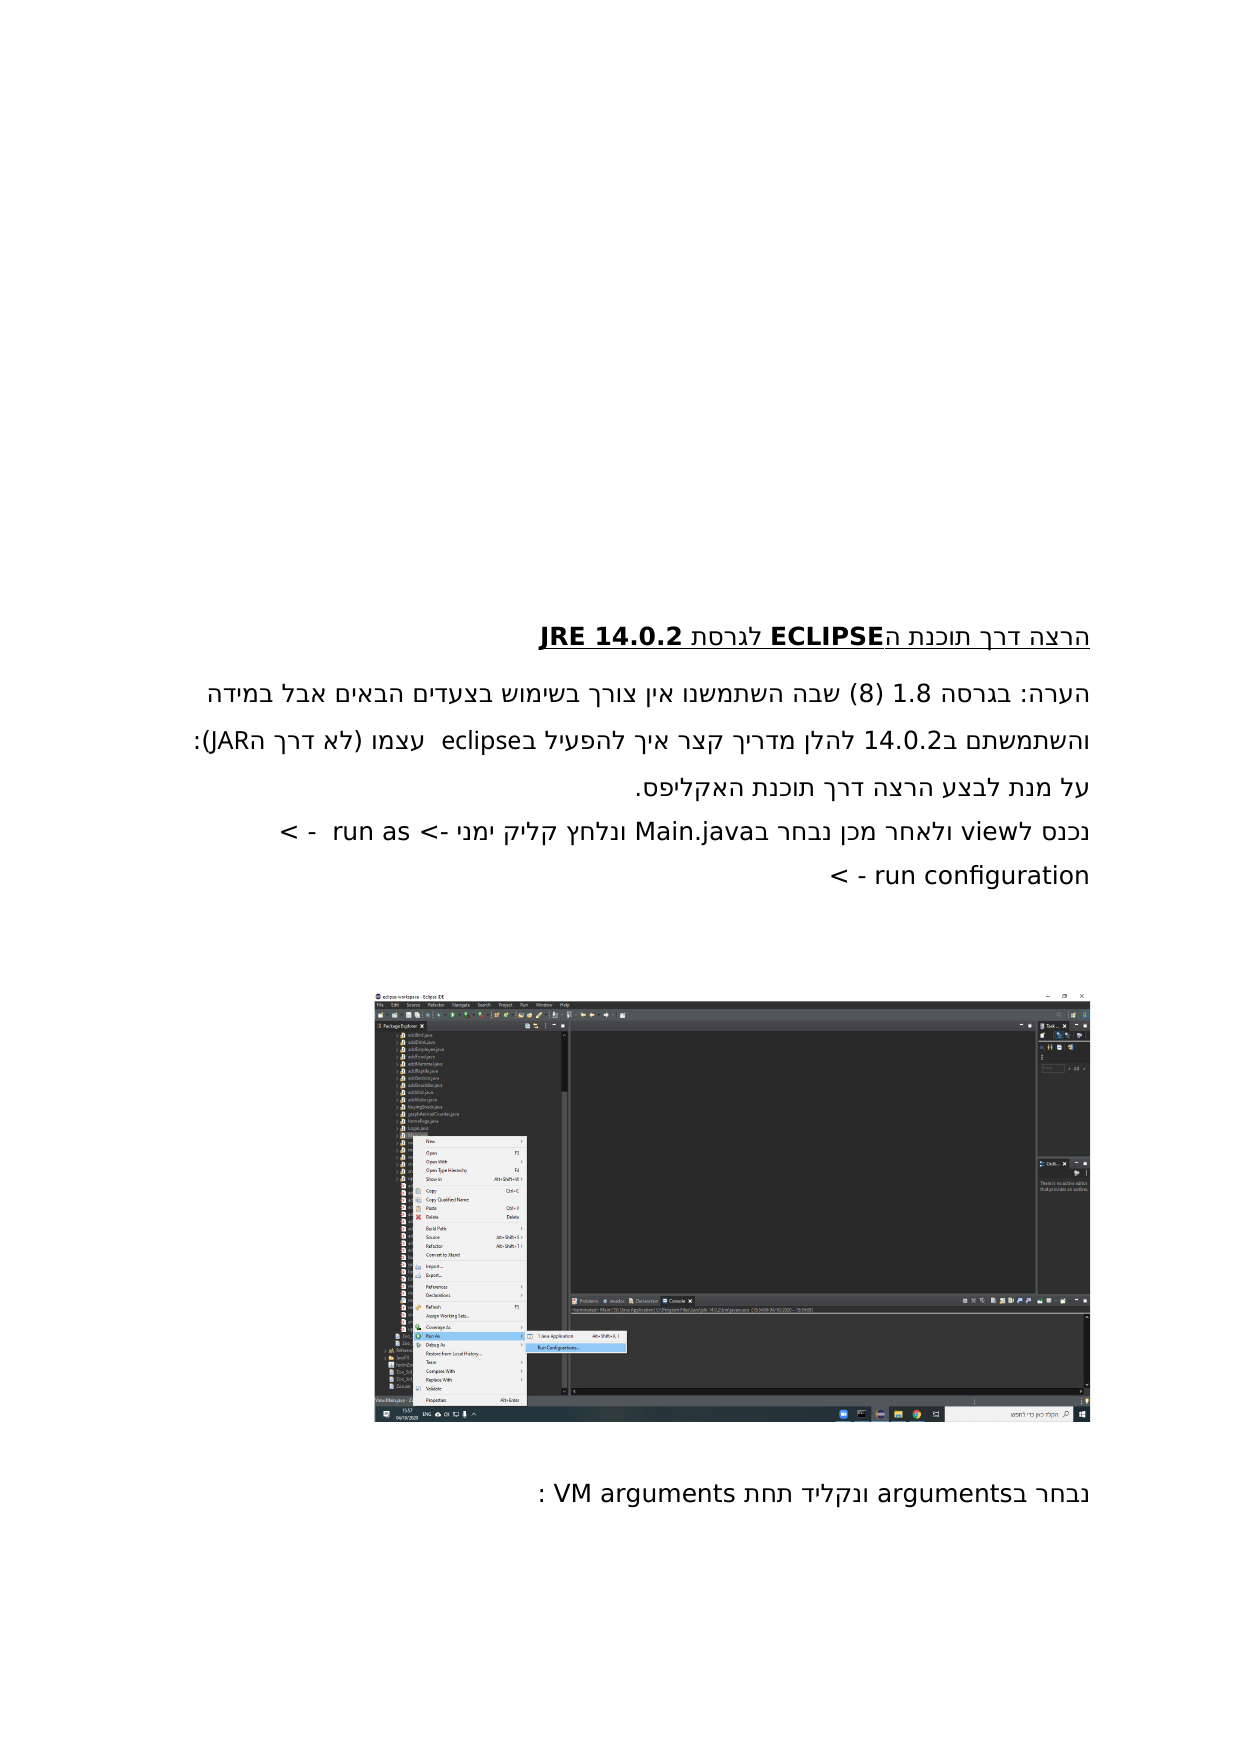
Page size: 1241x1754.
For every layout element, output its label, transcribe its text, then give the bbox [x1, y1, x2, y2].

text הערה: בגרסה 1.8 (8) שבה השתמשנו אין צורך בשימוש בצעדים הבאים אבל במידה והשתמשתם ב14.0.2 להלן מדריך קצר איך להפעיל בeclipse עצמו (לא דרך הJAR): [150, 679, 1090, 757]
text נכנס לview ולאחר מכן נבחר בMain.java ונלחץ קליק ימני -> run as - > [150, 817, 1090, 846]
text run configuration - > [150, 861, 1090, 890]
text נבחר בarguments ונקליד תחת VM arguments : [150, 1479, 1090, 1508]
subtitle הרצה דרך תוכנת הECLIPSE לגרסת JRE 14.0.2 [150, 622, 1090, 652]
text על מנת לבצע הרצה דרך תוכנת האקליפס. [150, 773, 1090, 803]
picture [374, 992, 1091, 1422]
